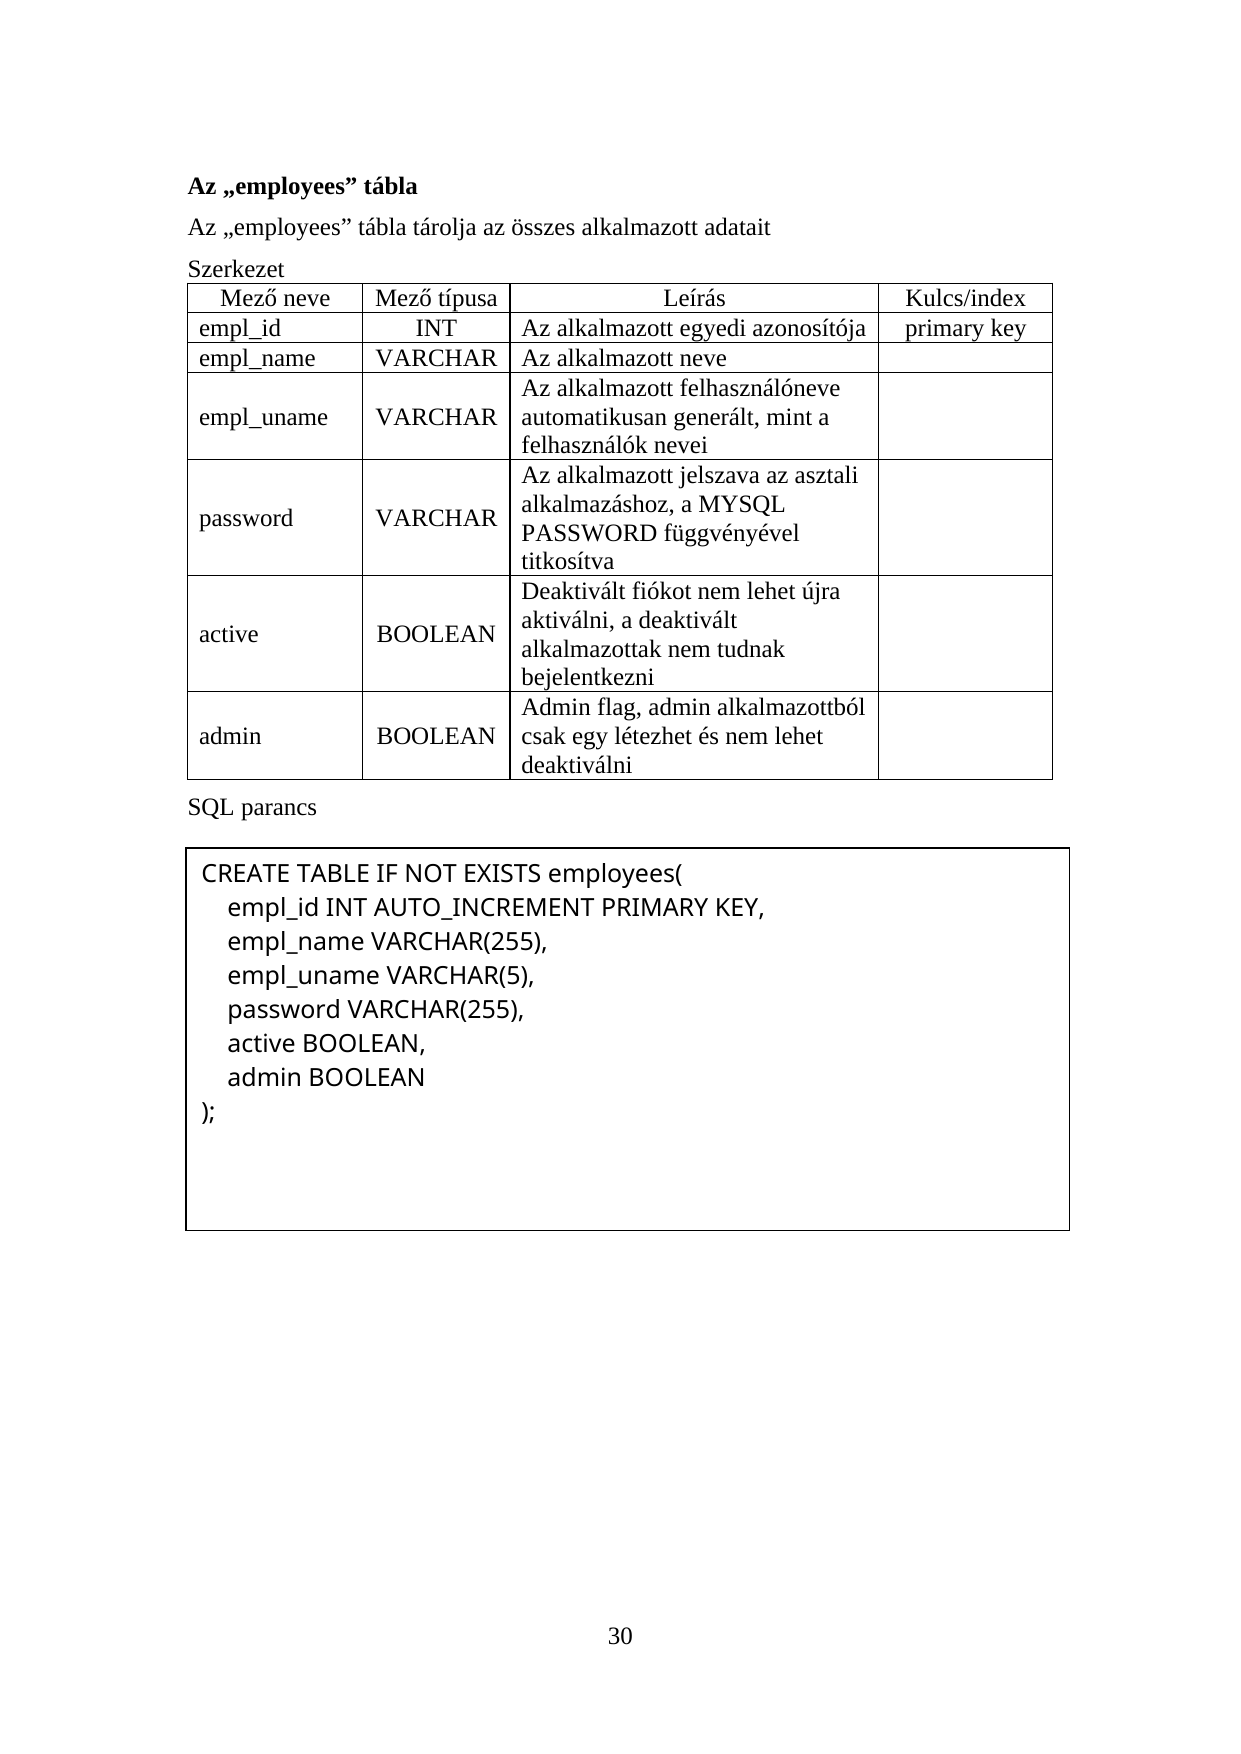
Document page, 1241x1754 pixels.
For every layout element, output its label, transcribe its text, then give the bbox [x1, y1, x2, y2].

table_cell Deaktivált fiókot nem lehet újra aktiválni, a deaktivált alkalmazottak nem tudnak bejelentkezni [511, 576, 878, 691]
table_cell [879, 576, 1052, 691]
table_header Leírás [511, 284, 878, 312]
text Az „employees” tábla tárolja az összes alkalmazott adatait [187, 212, 1053, 241]
table_cell INT [363, 313, 509, 342]
table_cell BOOLEAN [363, 692, 509, 778]
text Szerkezet [187, 254, 1053, 282]
table_cell Admin flag, admin alkalmazottból csak egy létezhet és nem lehet deaktiválni [511, 692, 878, 778]
table_cell Az alkalmazott felhasználóneve automatikusan generált, mint a felhasználók nevei [511, 373, 878, 459]
table_cell [879, 460, 1052, 575]
table_cell VARCHAR [363, 343, 509, 372]
table_cell empl_id [188, 313, 362, 342]
table_cell [879, 692, 1052, 778]
subtitle Az „employees” tábla [187, 150, 1053, 200]
table_cell VARCHAR [363, 373, 509, 459]
table_cell VARCHAR [363, 460, 509, 575]
table_cell admin [188, 692, 362, 778]
table_cell empl_uname [188, 373, 362, 459]
table_cell Az alkalmazott neve [511, 343, 878, 372]
table_cell Az alkalmazott jelszava az asztali alkalmazáshoz, a MYSQL PASSWORD függvényével titkosítva [511, 460, 878, 575]
table_header Kulcs/index [879, 284, 1052, 312]
table_cell password [188, 460, 362, 575]
table_header Mező neve [188, 284, 362, 312]
table_cell [879, 343, 1052, 372]
table_cell primary key [879, 313, 1052, 342]
table_cell [879, 373, 1052, 459]
text SQL parancs [187, 792, 1053, 821]
table_header Mező típusa [363, 284, 509, 312]
table_cell Az alkalmazott egyedi azonosítója [511, 313, 878, 342]
table_cell empl_name [188, 343, 362, 372]
table_cell BOOLEAN [363, 576, 509, 691]
table_cell active [188, 576, 362, 691]
